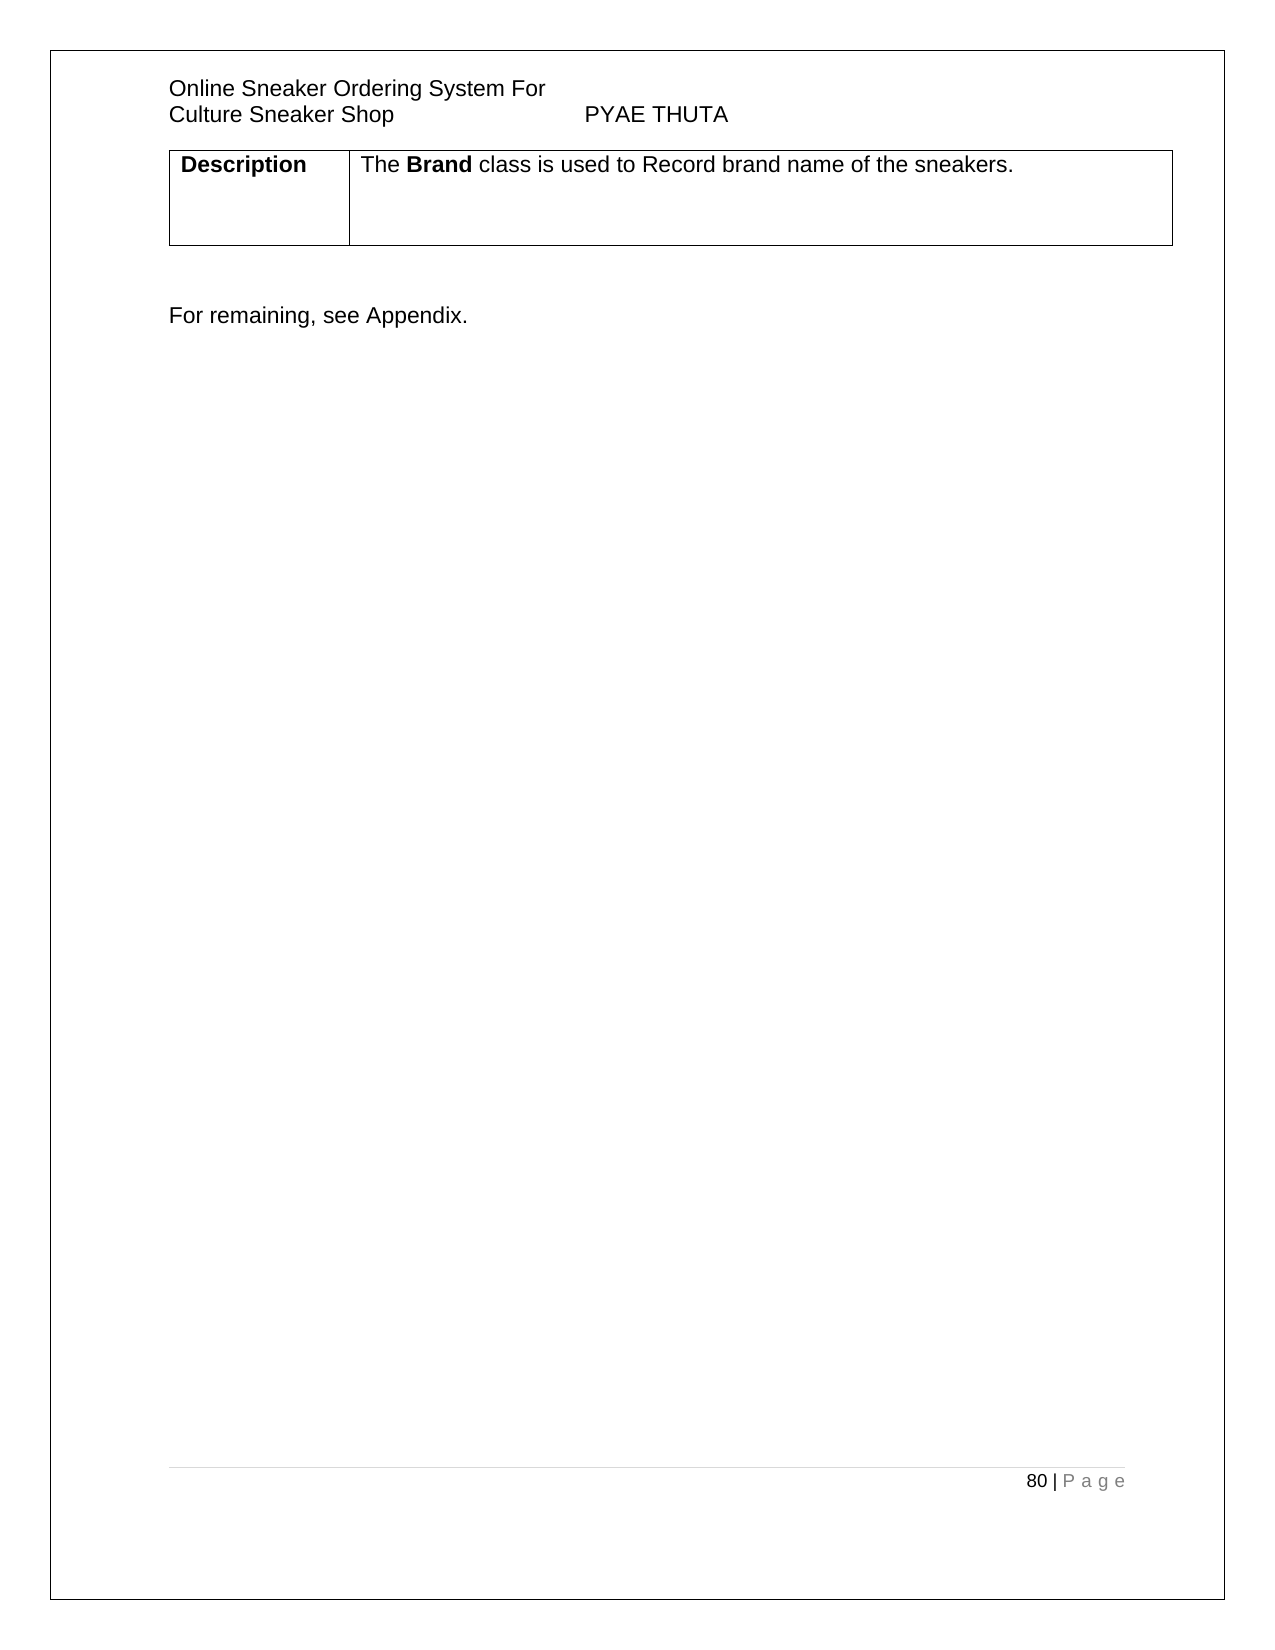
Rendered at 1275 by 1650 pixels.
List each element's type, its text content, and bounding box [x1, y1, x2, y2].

table_cell Description [170, 151, 349, 244]
text For remaining, see Appendix. [169, 302, 1125, 328]
table_cell The Brand class is used to Record brand name of the sneakers. [350, 151, 1172, 244]
